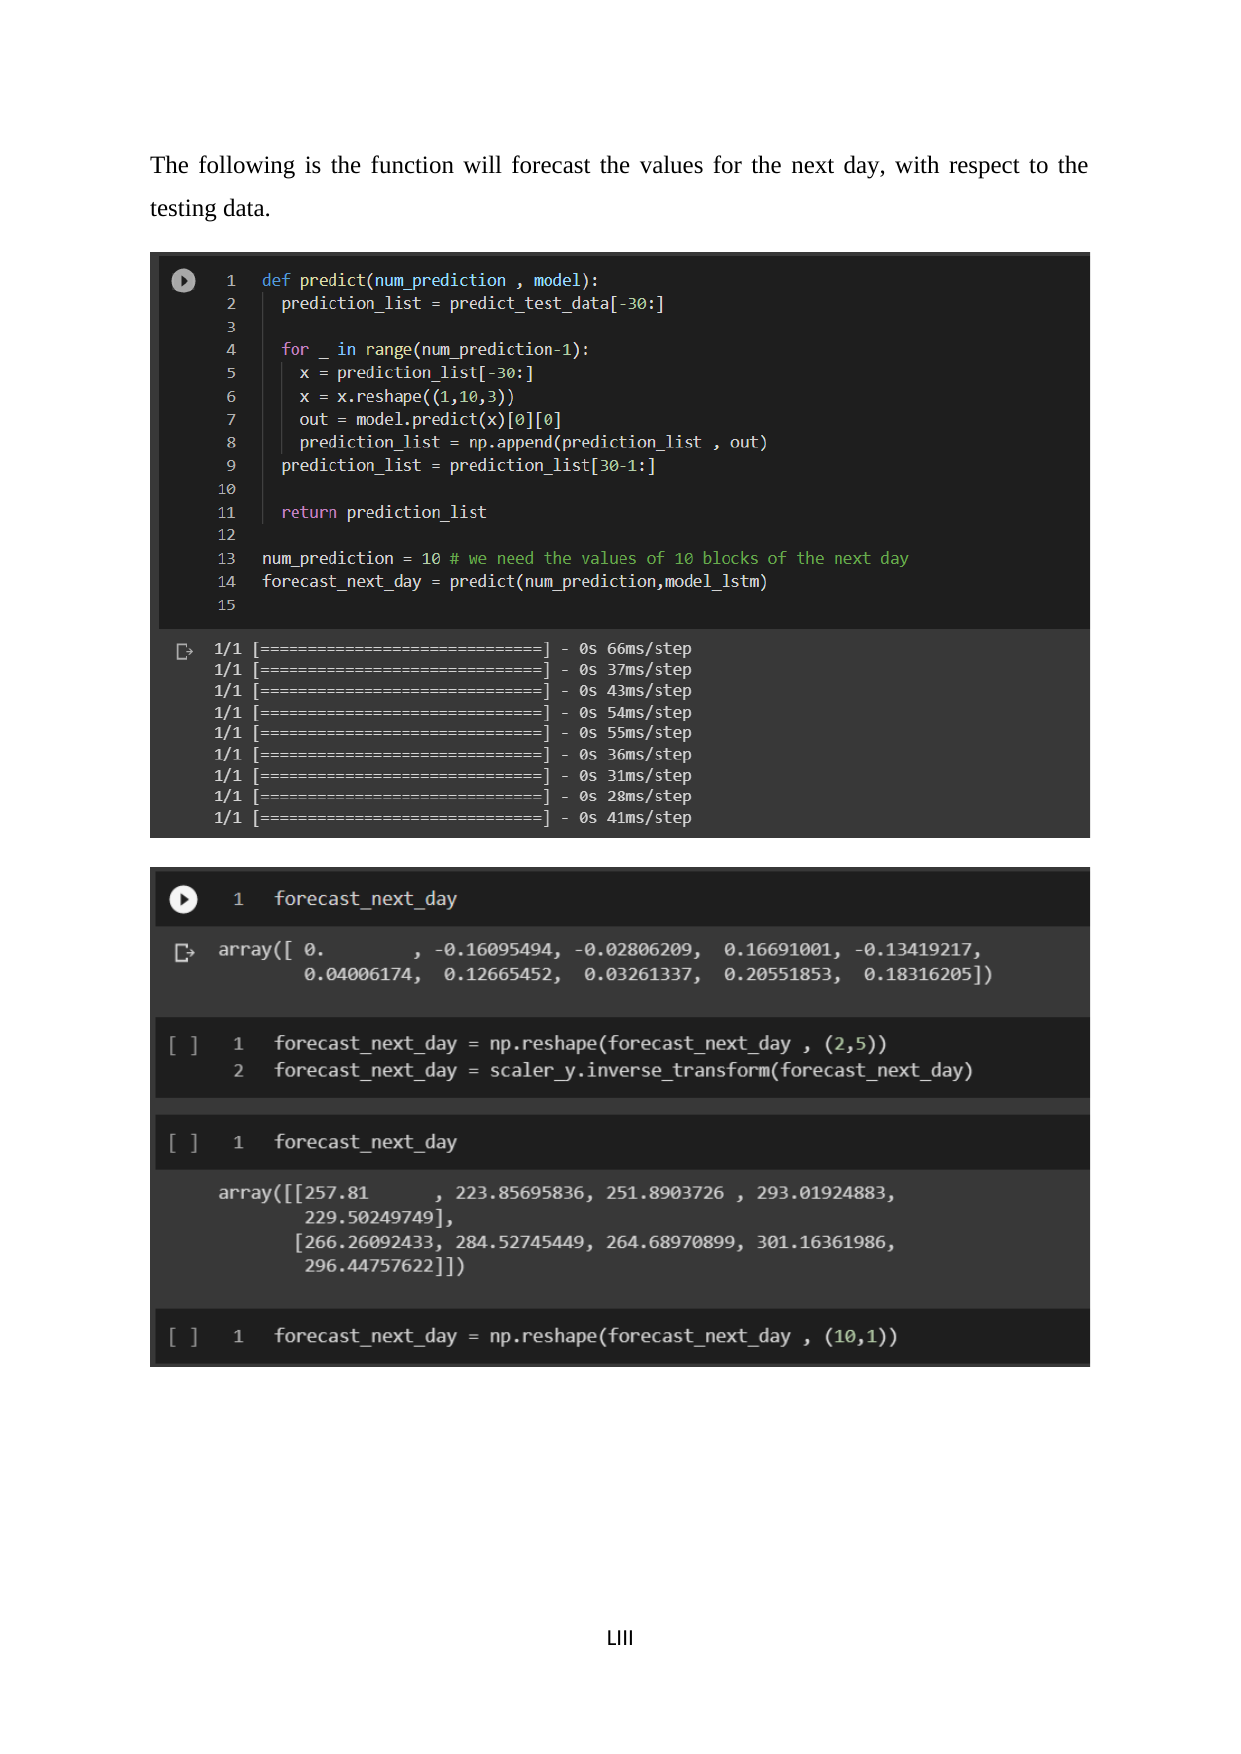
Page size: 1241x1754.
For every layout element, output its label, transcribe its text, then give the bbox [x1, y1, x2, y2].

picture [150, 867, 1091, 1367]
picture [150, 252, 1091, 838]
text The following is the function will forecast the values for the next day, with respect to the testing data. [150, 150, 1090, 222]
